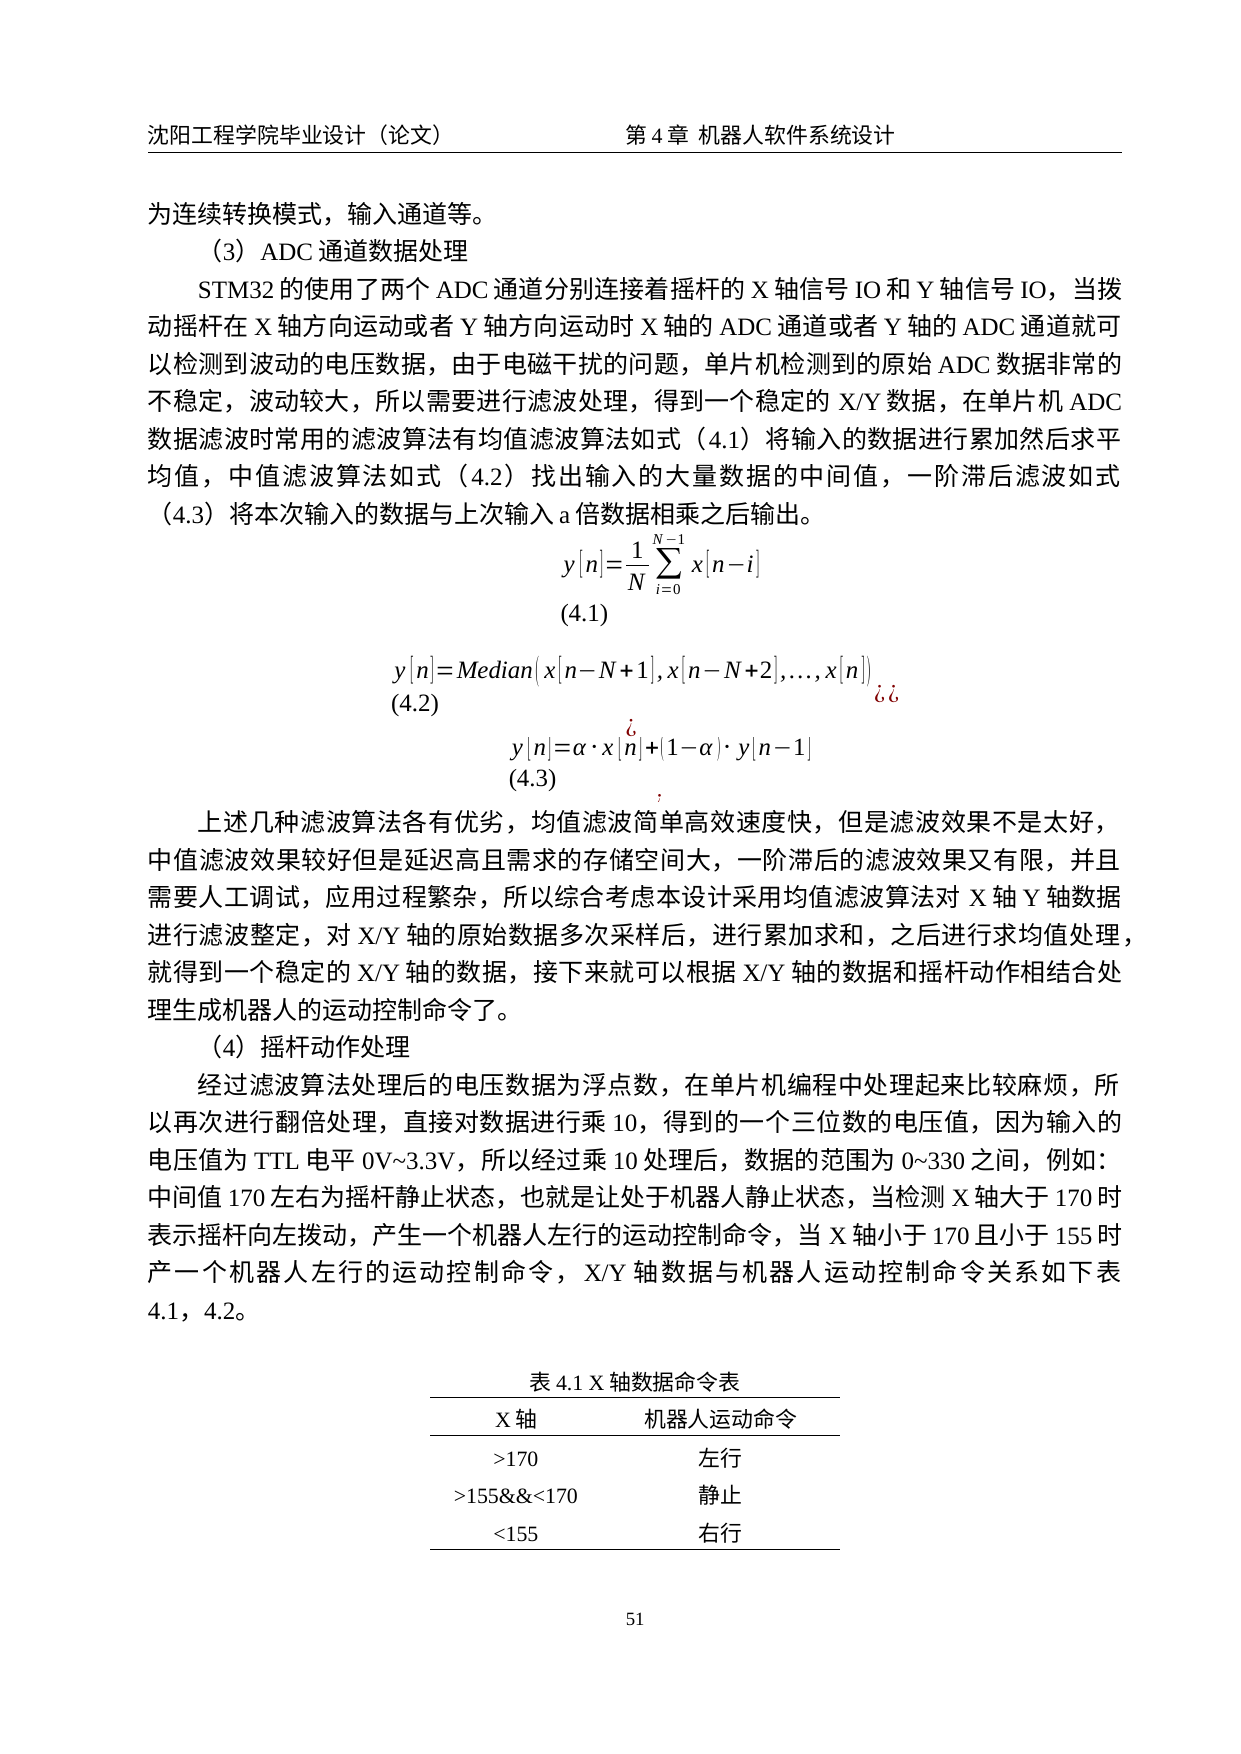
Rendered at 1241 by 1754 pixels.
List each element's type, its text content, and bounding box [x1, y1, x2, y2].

table_cell 静止 [601, 1474, 839, 1511]
table_cell >155&&<170 [430, 1474, 601, 1511]
table_header X轴 [430, 1398, 601, 1435]
text （4）摇杆动作处理 [148, 1027, 1122, 1064]
table_cell 右行 [601, 1511, 839, 1549]
text 上述几种滤波算法各有优劣，均值滤波简单高效速度快，但是滤波效果不是太好，中值滤波效果较好但是延迟高且需求的存储空间大，一阶滞后的滤波效果又有限，并且需要人工调试，应用过程繁杂，所以综合考虑本设计采用均值滤波算法对X轴Y轴数据进行滤波整定，对X/Y轴的原始数据多次采样后，进行累加求和，之后进行求均值处理，就得到一个稳定的X/Y轴的数据，接下来就可以根据X/Y轴的数据和摇杆动作相结合处理生成机器人的运动控制命令了。 [148, 802, 1122, 1027]
table_cell >170 [430, 1436, 601, 1474]
table_cell 左行 [601, 1436, 839, 1474]
text 经过滤波算法处理后的电压数据为浮点数，在单片机编程中处理起来比较麻烦，所以再次进行翻倍处理，直接对数据进行乘10，得到的一个三位数的电压值，因为输入的电压值为TTL电平 0V~3.3V，所以经过乘10处理后，数据的范围为0~330之间，例如：中间值170左右为摇杆静止状态，也就是让处于机器人静止状态，当检测X轴大于170时表示摇杆向左拨动，产生一个机器人左行的运动控制命令，当X轴小于170且小于155时产一个机器人左行的运动控制命令，X/Y轴数据与机器人运动控制命令关系如下表4.1，4.2。 [148, 1064, 1122, 1327]
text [148, 193, 1122, 231]
table_header 机器人运动命令 [601, 1398, 839, 1435]
text （3）ADC通道数据处理 [148, 231, 1122, 268]
text 表4.1 X轴数据命令表 [148, 1364, 1122, 1397]
table_cell <155 [430, 1511, 601, 1549]
text STM32的使用了两个ADC通道分别连接着摇杆的X轴信号IO和Y轴信号IO，当拨动摇杆在X轴方向运动或者Y轴方向运动时X轴的ADC通道或者Y轴的ADC通道就可以检测到波动的电压数据，由于电磁干扰的问题，单片机检测到的原始ADC数据非常的不稳定，波动较大，所以需要进行滤波处理，得到一个稳定的X/Y数据，在单片机ADC数据滤波时常用的滤波算法有均值滤波算法如式（4.1）将输入的数据进行累加然后求平均值，中值滤波算法如式（4.2）找出输入的大量数据的中间值，一阶滞后滤波如式（4.3）将本次输入的数据与上次输入a倍数据相乘之后输出。 [148, 268, 1122, 531]
